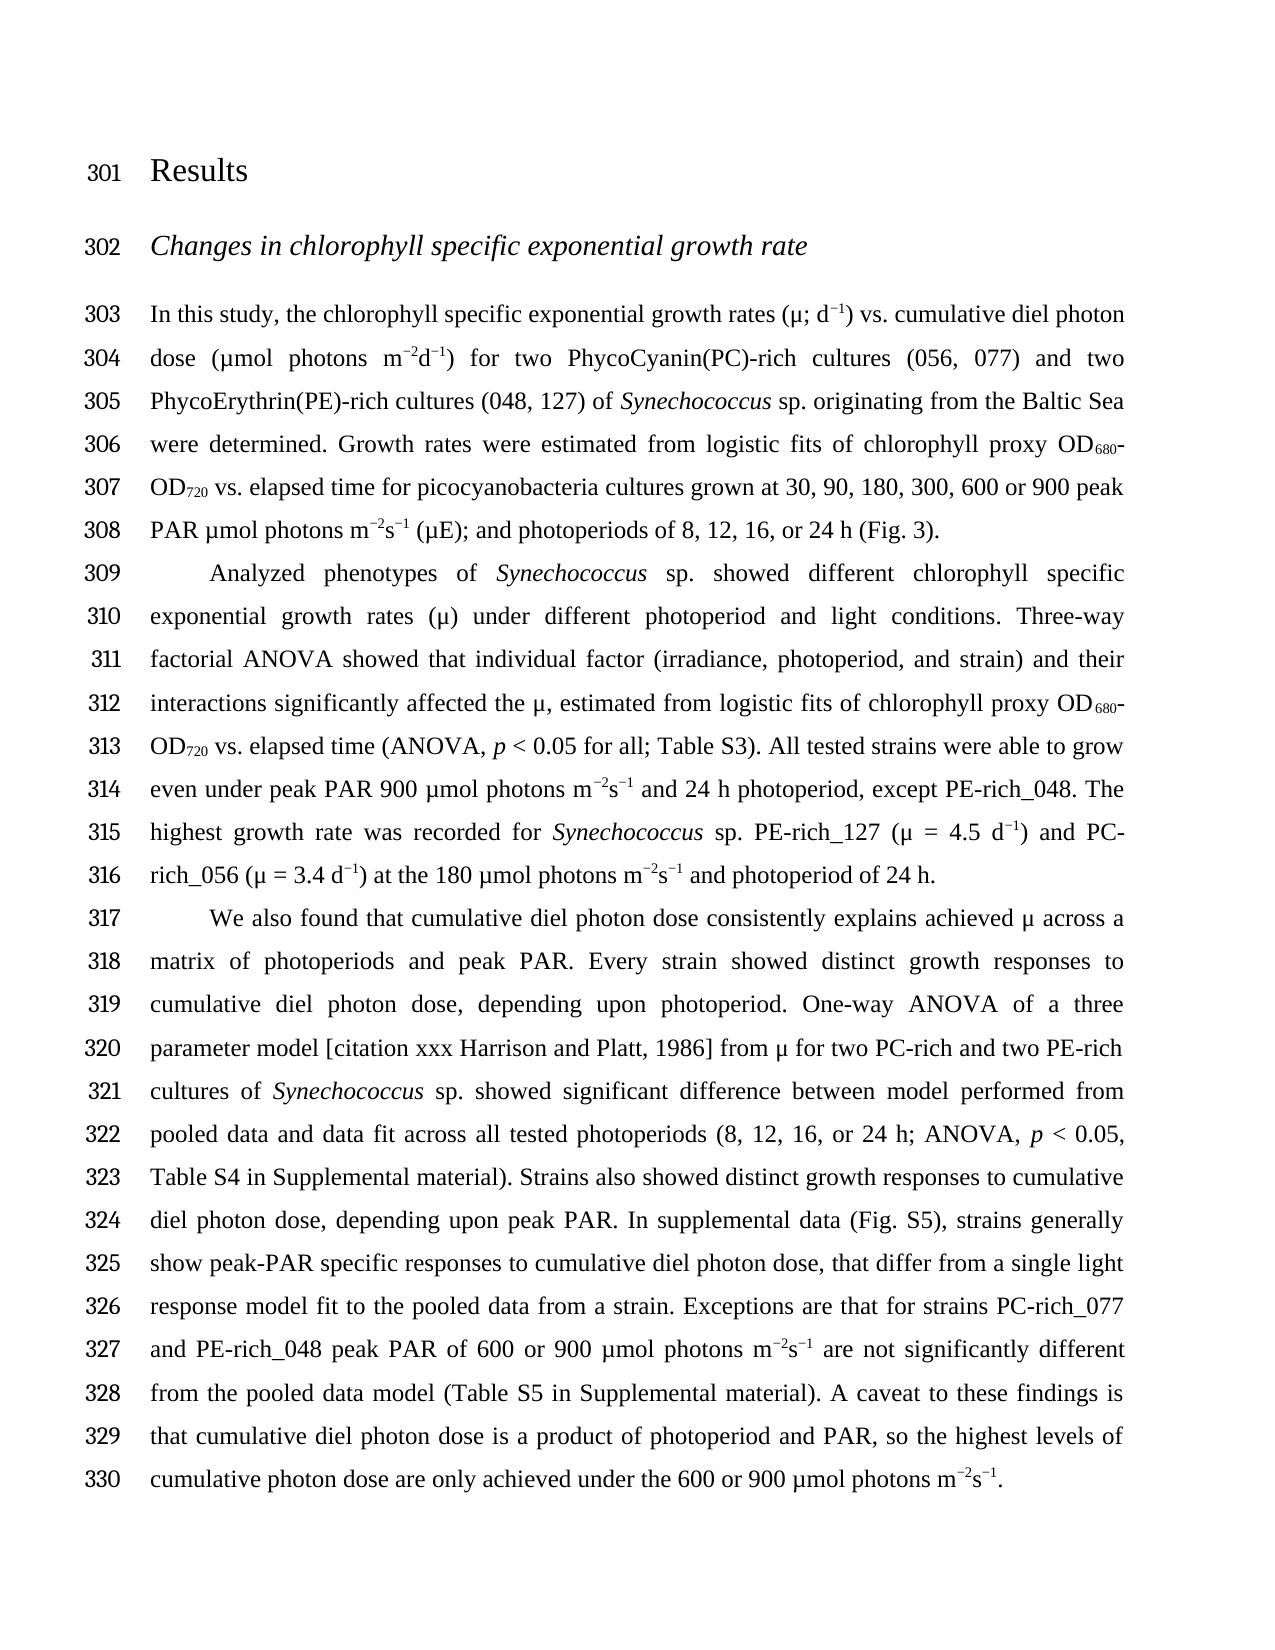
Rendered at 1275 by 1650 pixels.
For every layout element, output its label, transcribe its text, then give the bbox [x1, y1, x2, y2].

text Analyzed phenotypes of Synechococcus sp. showed different chlorophyll specific exponential growth rates (μ) under different photoperiod and light conditions. Three-way factorial ANOVA showed that individual factor (irradiance, photoperiod, and strain) and their interactions significantly affected the μ, estimated from logistic fits of chlorophyll proxy OD680-OD720 vs. elapsed time (ANOVA, p < 0.05 for all; Table S3). All tested strains were able to grow even under peak PAR 900 µmol photons m−2s−1 and 24 h photoperiod, except PE-rich_048. The highest growth rate was recorded for Synechococcus sp. PE-rich_127 (μ = 4.5 d−1) and PC-rich_056 (μ = 3.4 d−1) at the 180 µmol photons m−2s−1 and photoperiod of 24 h. [150, 558, 1125, 889]
text In this study, the chlorophyll specific exponential growth rates (μ; d−1) vs. cumulative diel photon dose (µmol photons m−2d−1) for two PhycoCyanin(PC)-rich cultures (056, 077) and two PhycoErythrin(PE)-rich cultures (048, 127) of Synechococcus sp. originating from the Baltic Sea were determined. Growth rates were estimated from logistic fits of chlorophyll proxy OD680-OD720 vs. elapsed time for picocyanobacteria cultures grown at 30, 90, 180, 300, 600 or 900 peak PAR µmol photons m−2s−1 (µE); and photoperiods of 8, 12, 16, or 24 h (Fig. 3). [150, 299, 1125, 544]
subtitle Results [150, 150, 1125, 188]
subtitle Changes in chlorophyll specific exponential growth rate [150, 228, 1125, 262]
text We also found that cumulative diel photon dose consistently explains achieved μ across a matrix of photoperiods and peak PAR. Every strain showed distinct growth responses to cumulative diel photon dose, depending upon photoperiod. One-way ANOVA of a three parameter model [citation xxx Harrison and Platt, 1986] from μ for two PC-rich and two PE-rich cultures of Synechococcus sp. showed significant difference between model performed from pooled data and data fit across all tested photoperiods (8, 12, 16, or 24 h; ANOVA, p < 0.05, Table S4 in Supplemental material). Strains also showed distinct growth responses to cumulative diel photon dose, depending upon peak PAR. In supplemental data (Fig. S5), strains generally show peak-PAR specific responses to cumulative diel photon dose, that differ from a single light response model fit to the pooled data from a strain. Exceptions are that for strains PC-rich_077 and PE-rich_048 peak PAR of 600 or 900 µmol photons m−2s−1 are not significantly different from the pooled data model (Table S5 in Supplemental material). A caveat to these findings is that cumulative diel photon dose is a product of photoperiod and PAR, so the highest levels of cumulative photon dose are only achieved under the 600 or 900 µmol photons m−2s−1. [150, 903, 1125, 1493]
